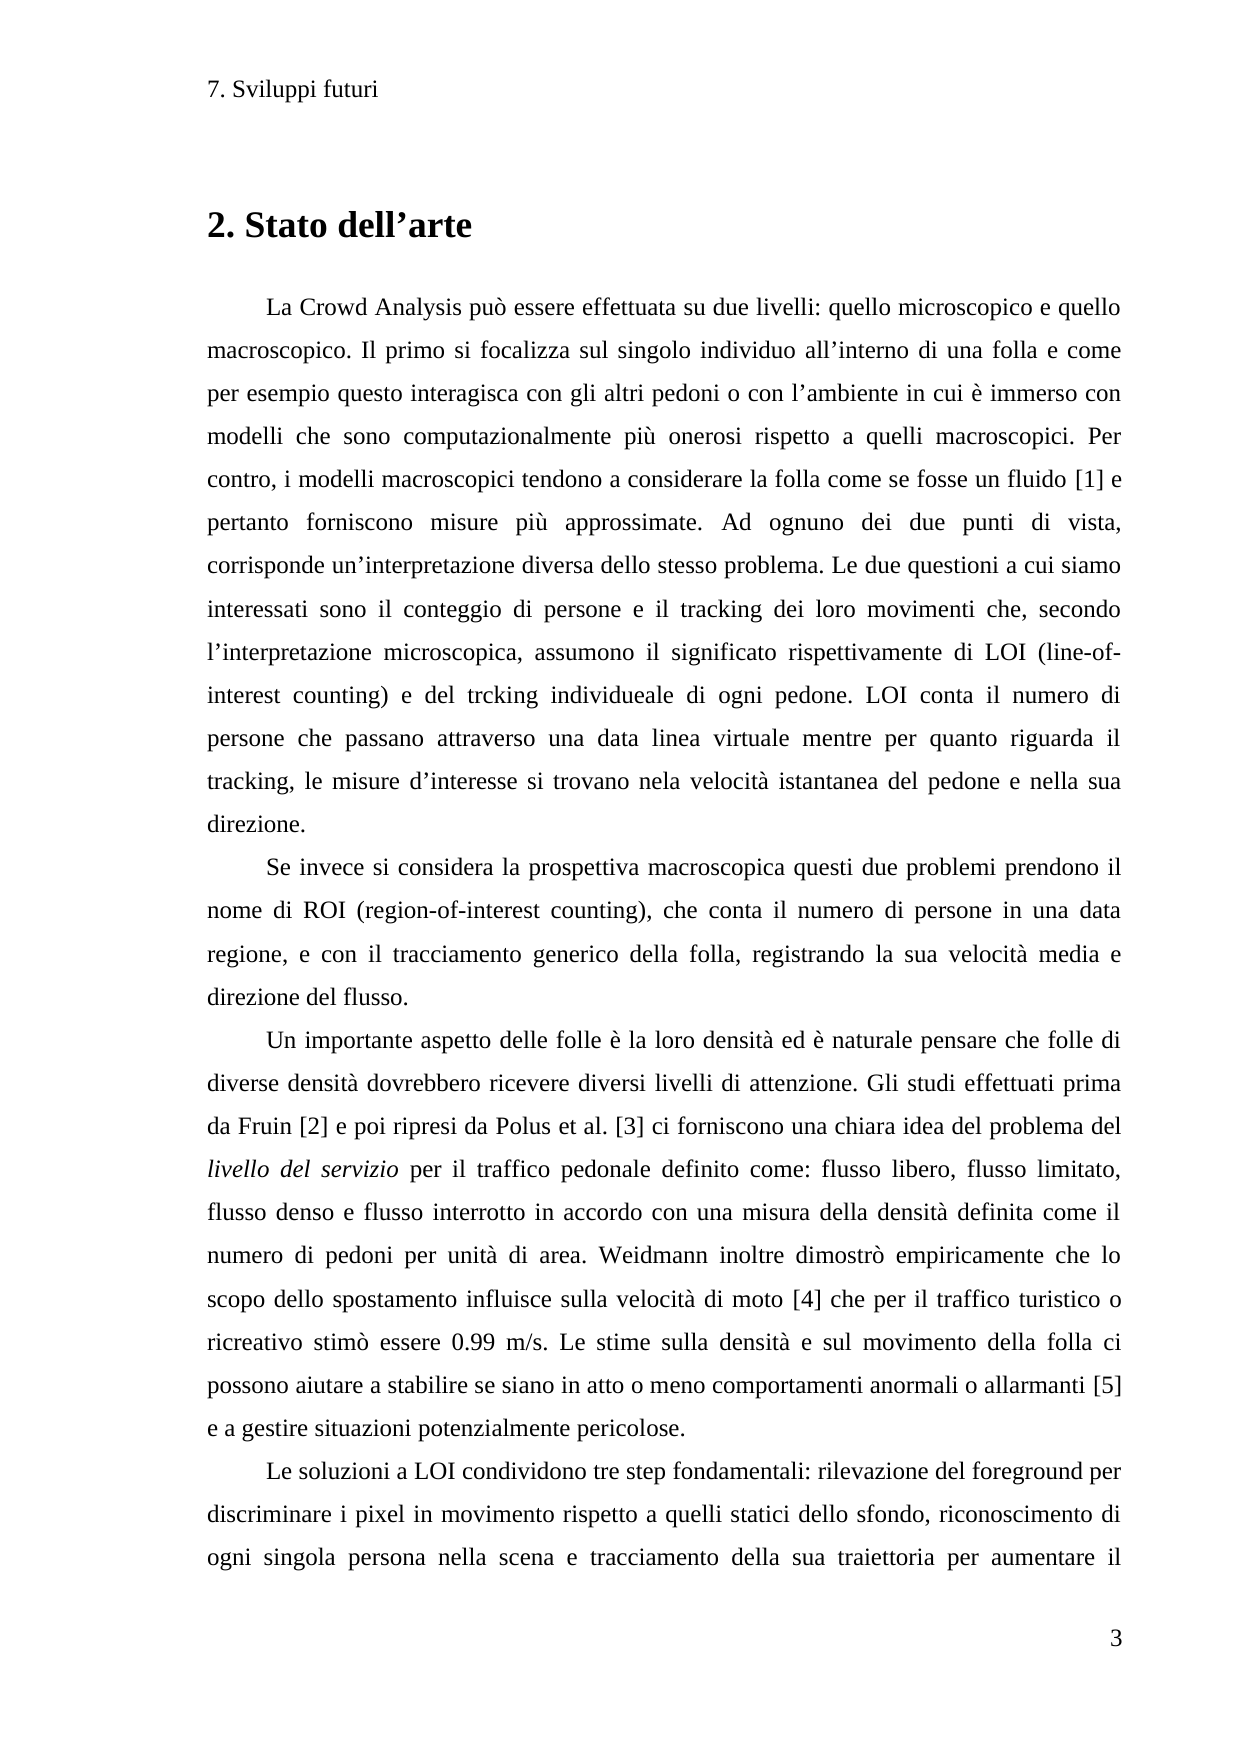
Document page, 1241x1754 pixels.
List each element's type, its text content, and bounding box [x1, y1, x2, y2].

list Stato dell’arte [207, 202, 1122, 245]
text La Crowd Analysis può essere effettuata su due livelli: quello microscopico e quello macroscopico. Il primo si focalizza sul singolo individuo all’interno di una folla e come per esempio questo interagisca con gli altri pedoni o con l’ambiente in cui è immerso con modelli che sono computazionalmente più onerosi rispetto a quelli macroscopici. Per contro, i modelli macroscopici tendono a considerare la folla come se fosse un fluido e pertanto forniscono misure più approssimate. Ad ognuno dei due punti di vista, corrisponde un’interpretazione diversa dello stesso problema. Le due questioni a cui siamo interessati sono il conteggio di persone e il tracking dei loro movimenti che, secondo l’interpretazione microscopica, assumono il significato rispettivamente di LOI (line-of-interest counting) e del trcking individueale di ogni pedone. LOI conta il numero di persone che passano attraverso una data linea virtuale mentre per quanto riguarda il tracking, le misure d’interesse si trovano nela velocità istantanea del pedone e nella sua direzione. [207, 292, 1122, 838]
text Se invece si considera la prospettiva macroscopica questi due problemi prendono il nome di ROI (region-of-interest counting), che conta il numero di persone in una data regione, e con il tracciamento generico della folla, registrando la sua velocità media e direzione del flusso. [207, 852, 1122, 1011]
text Un importante aspetto delle folle è la loro densità ed è naturale pensare che folle di diverse densità dovrebbero ricevere diversi livelli di attenzione. Gli studi effettuati prima da Fruin e poi ripresi da Polus et al. ci forniscono una chiara idea del problema del livello del servizio per il traffico pedonale definito come: flusso libero, flusso limitato, flusso denso e flusso interrotto in accordo con una misura della densità definita come il numero di pedoni per unità di area. Weidmann inoltre dimostrò empiricamente che lo scopo dello spostamento influisce sulla velocità di moto che per il traffico turistico o ricreativo stimò essere 0.99 m/s. Le stime sulla densità e sul movimento della folla ci possono aiutare a stabilire se siano in atto o meno comportamenti anormali o allarmanti e a gestire situazioni potenzialmente pericolose. [207, 1025, 1122, 1442]
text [207, 1456, 1122, 1571]
